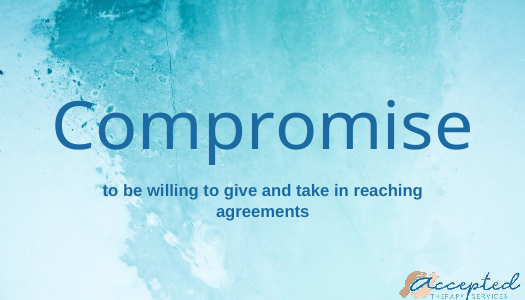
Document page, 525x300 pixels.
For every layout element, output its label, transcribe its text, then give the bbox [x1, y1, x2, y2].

text to be willing to give and take in reaching agreements [74, 181, 451, 221]
subtitle Compromise [39, 78, 486, 169]
picture [0, 0, 525, 300]
